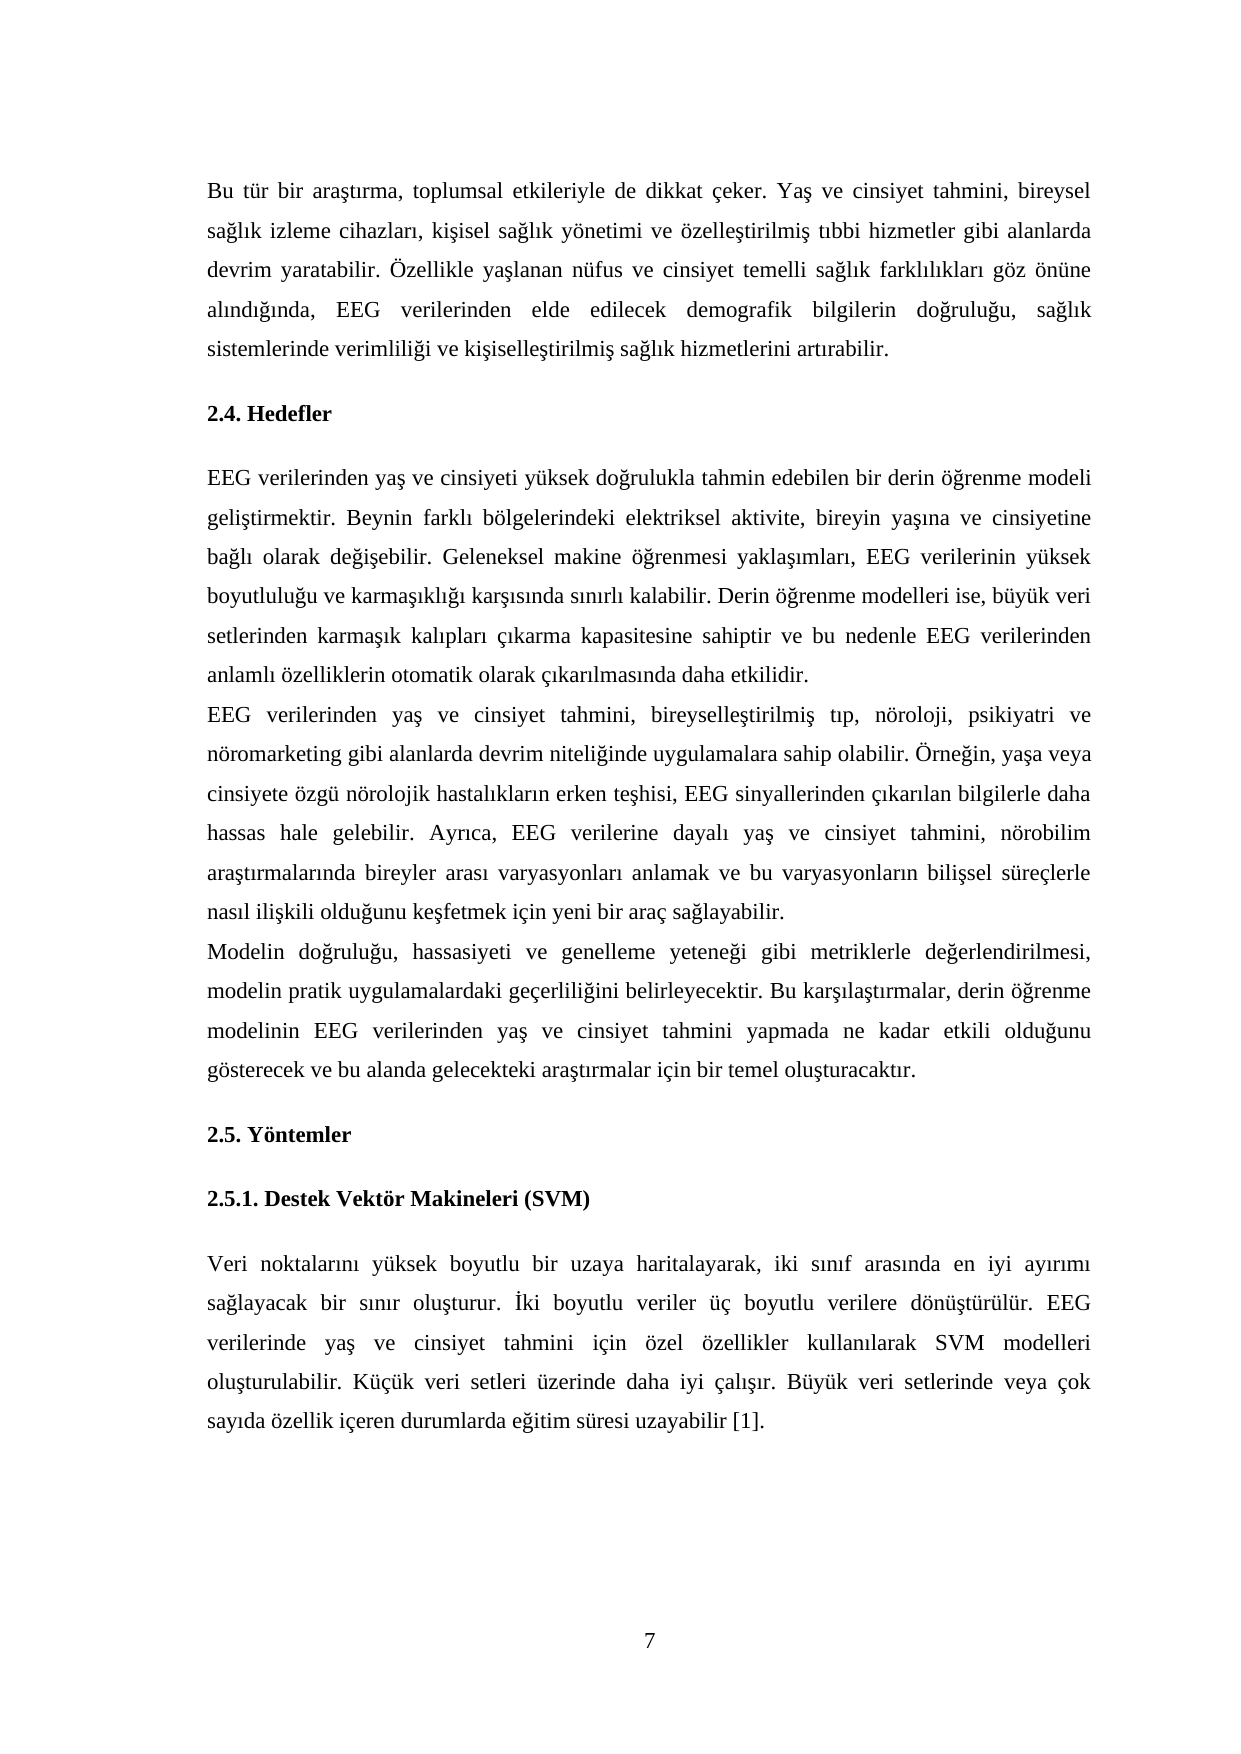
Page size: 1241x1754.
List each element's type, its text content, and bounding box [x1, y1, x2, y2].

text Veri noktalarını yüksek boyutlu bir uzaya haritalayarak, iki sınıf arasında en iyi ayırımı sağlayacak bir sınır oluşturur. İki boyutlu veriler üç boyutlu verilere dönüştürülür. EEG verilerinde yaş ve cinsiyet tahmini için özel özellikler kullanılarak SVM modelleri oluşturulabilir. Küçük veri setleri üzerinde daha iyi çalışır. Büyük veri setlerinde veya çok sayıda özellik içeren durumlarda eğitim süresi uzayabilir [1]. [207, 1250, 1092, 1434]
subtitle 2.5.1. Destek Vektör Makineleri (SVM) [207, 1185, 1092, 1212]
subtitle 2.5. Yöntemler [207, 1121, 1092, 1147]
text EEG verilerinden yaş ve cinsiyet tahmini, bireyselleştirilmiş tıp, nöroloji, psikiyatri ve nöromarketing gibi alanlarda devrim niteliğinde uygulamalara sahip olabilir. Örneğin, yaşa veya cinsiyete özgü nörolojik hastalıkların erken teşhisi, EEG sinyallerinden çıkarılan bilgilerle daha hassas hale gelebilir. Ayrıca, EEG verilerine dayalı yaş ve cinsiyet tahmini, nörobilim araştırmalarında bireyler arası varyasyonları anlamak ve bu varyasyonların bilişsel süreçlerle nasıl ilişkili olduğunu keşfetmek için yeni bir araç sağlayabilir. [207, 701, 1092, 925]
text EEG verilerinden yaş ve cinsiyeti yüksek doğrulukla tahmin edebilen bir derin öğrenme modeli geliştirmektir. Beynin farklı bölgelerindeki elektriksel aktivite, bireyin yaşına ve cinsiyetine bağlı olarak değişebilir. Geleneksel makine öğrenmesi yaklaşımları, EEG verilerinin yüksek boyutluluğu ve karmaşıklığı karşısında sınırlı kalabilir. Derin öğrenme modelleri ise, büyük veri setlerinden karmaşık kalıpları çıkarma kapasitesine sahiptir ve bu nedenle EEG verilerinden anlamlı özelliklerin otomatik olarak çıkarılmasında daha etkilidir. [207, 464, 1092, 688]
subtitle 2.4. Hedefler [207, 399, 1092, 426]
text Modelin doğruluğu, hassasiyeti ve genelleme yeteneği gibi metriklerle değerlendirilmesi, modelin pratik uygulamalardaki geçerliliğini belirleyecektir. Bu karşılaştırmalar, derin öğrenme modelinin EEG verilerinden yaş ve cinsiyet tahmini yapmada ne kadar etkili olduğunu gösterecek ve bu alanda gelecekteki araştırmalar için bir temel oluşturacaktır. [207, 938, 1092, 1083]
text Bu tür bir araştırma, toplumsal etkileriyle de dikkat çeker. Yaş ve cinsiyet tahmini, bireysel sağlık izleme cihazları, kişisel sağlık yönetimi ve özelleştirilmiş tıbbi hizmetler gibi alanlarda devrim yaratabilir. Özellikle yaşlanan nüfus ve cinsiyet temelli sağlık farklılıkları göz önüne alındığında, EEG verilerinden elde edilecek demografik bilgilerin doğruluğu, sağlık sistemlerinde verimliliği ve kişiselleştirilmiş sağlık hizmetlerini artırabilir. [207, 177, 1092, 361]
